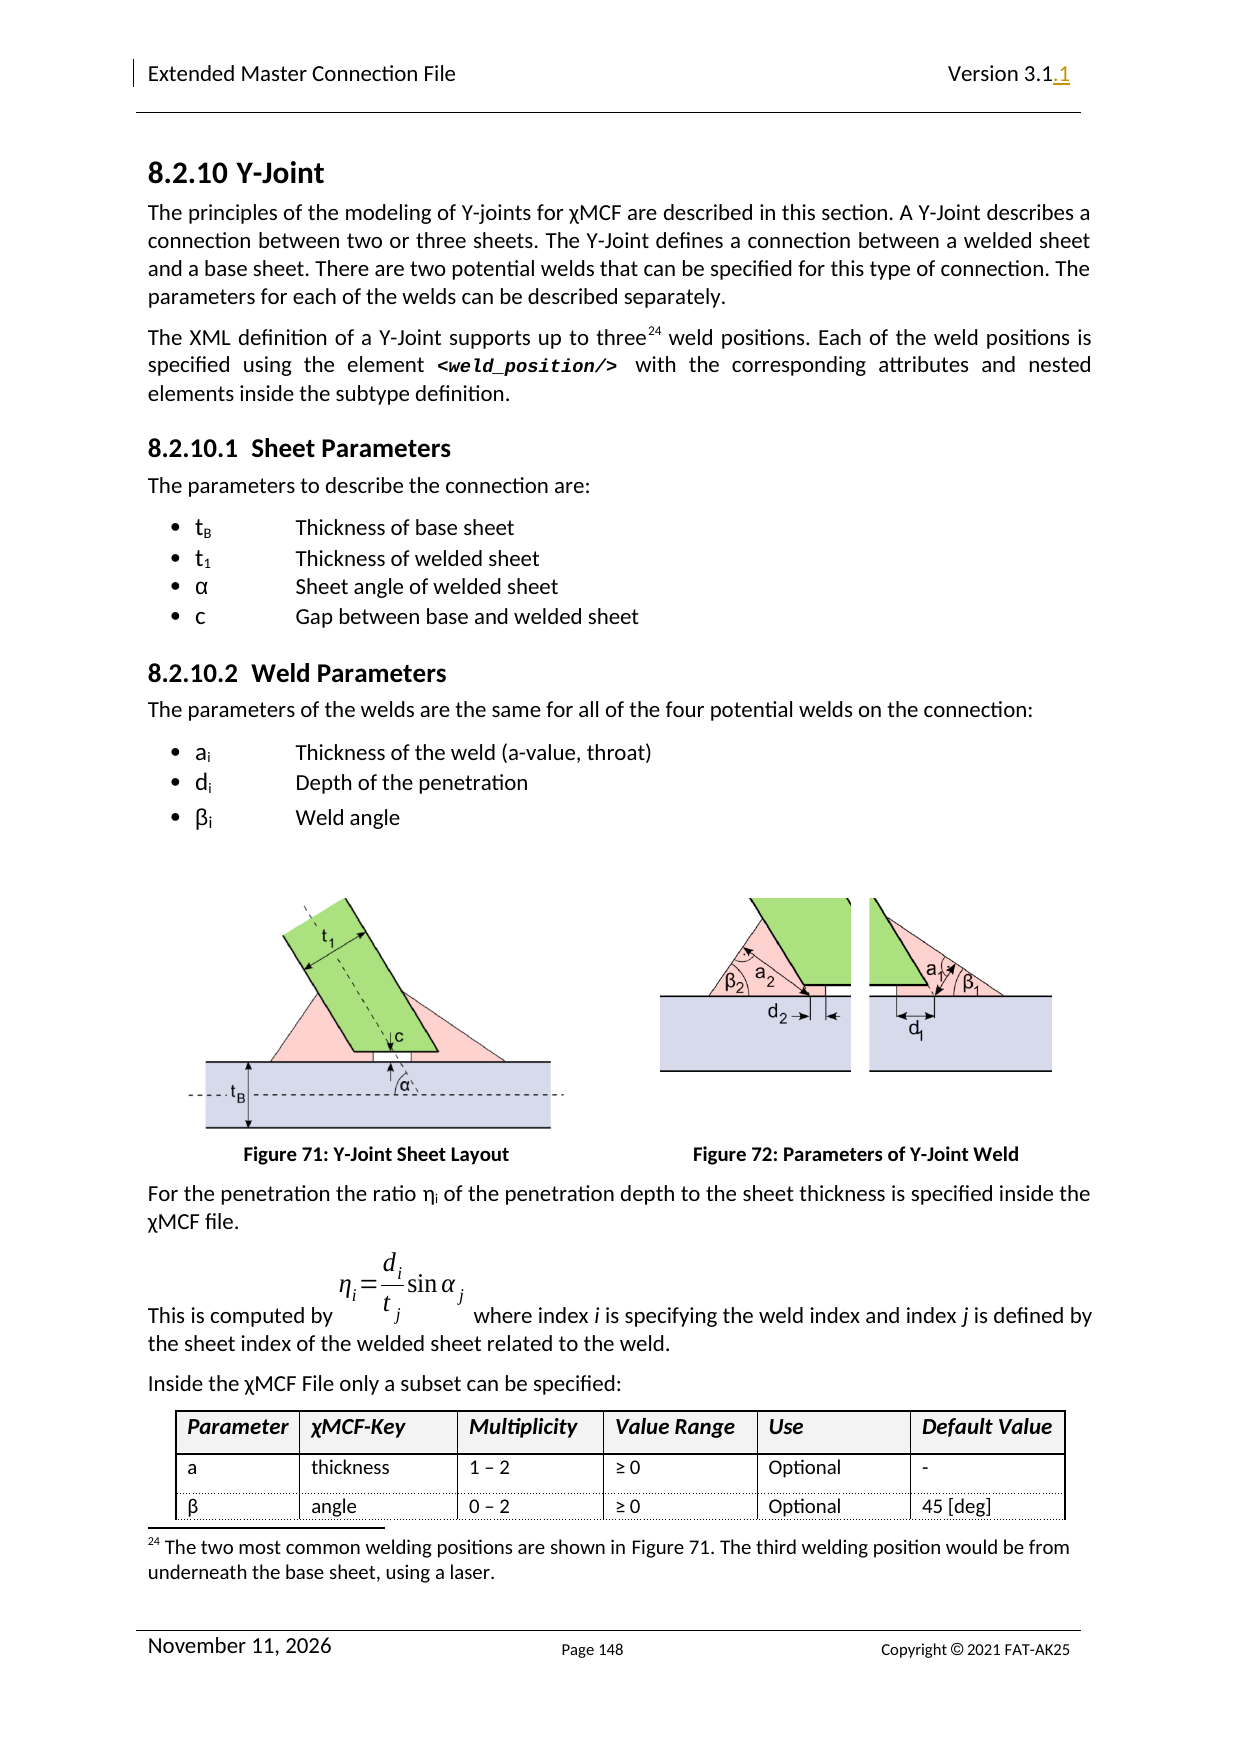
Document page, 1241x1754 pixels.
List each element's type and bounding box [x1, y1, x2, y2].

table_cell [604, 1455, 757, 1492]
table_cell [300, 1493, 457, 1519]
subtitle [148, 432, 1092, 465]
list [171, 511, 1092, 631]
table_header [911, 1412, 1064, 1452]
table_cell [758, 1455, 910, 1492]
picture [660, 898, 851, 1072]
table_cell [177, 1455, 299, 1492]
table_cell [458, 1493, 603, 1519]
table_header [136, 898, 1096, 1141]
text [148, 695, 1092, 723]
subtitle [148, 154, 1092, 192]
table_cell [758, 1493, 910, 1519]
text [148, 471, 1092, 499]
picture [188, 898, 564, 1129]
picture [869, 898, 1052, 1072]
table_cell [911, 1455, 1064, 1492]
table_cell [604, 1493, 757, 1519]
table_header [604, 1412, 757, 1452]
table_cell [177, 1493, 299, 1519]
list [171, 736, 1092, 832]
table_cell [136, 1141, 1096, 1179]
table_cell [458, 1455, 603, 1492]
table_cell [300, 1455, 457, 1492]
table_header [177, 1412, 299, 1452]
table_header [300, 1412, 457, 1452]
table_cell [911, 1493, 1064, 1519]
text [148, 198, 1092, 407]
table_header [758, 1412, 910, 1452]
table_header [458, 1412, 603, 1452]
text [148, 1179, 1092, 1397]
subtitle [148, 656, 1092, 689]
